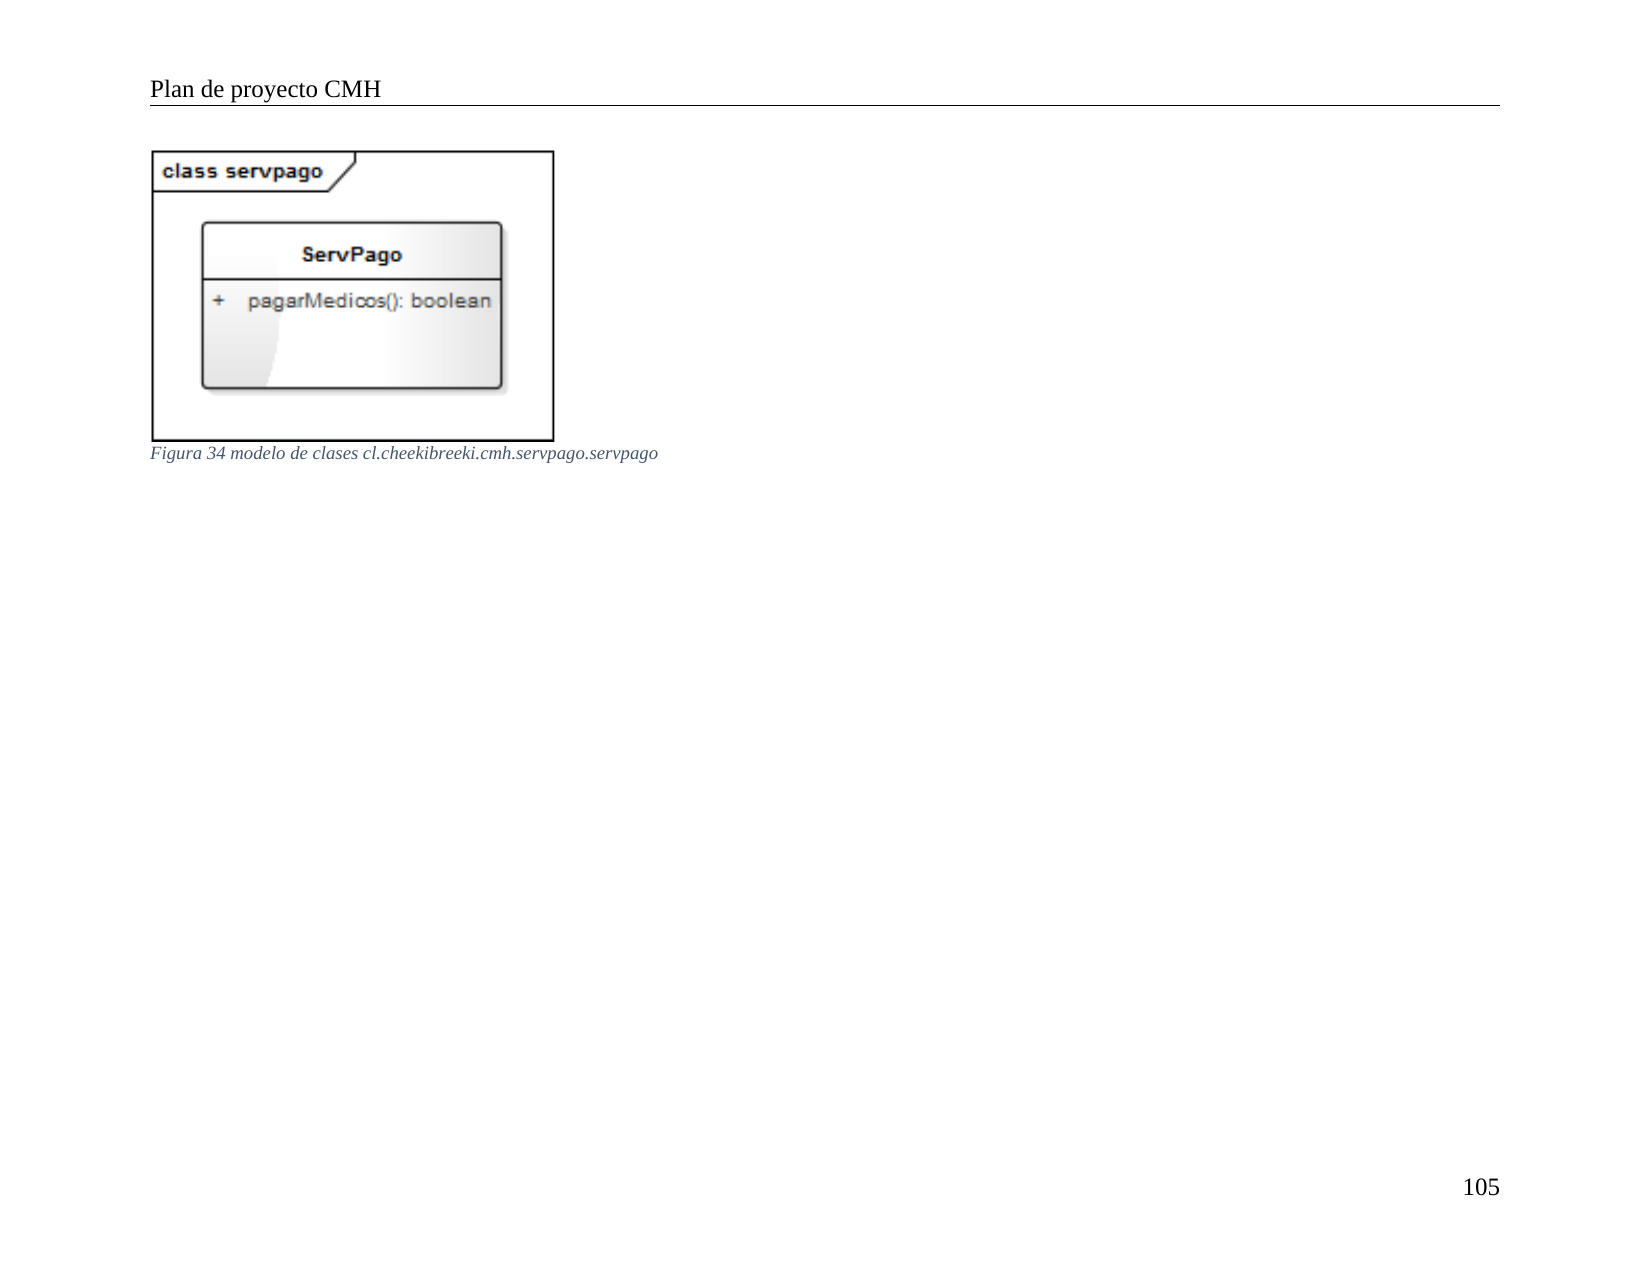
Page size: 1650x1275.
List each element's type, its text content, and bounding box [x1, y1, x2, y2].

text Figura 34 modelo de clases cl.cheekibreeki.cmh.servpago.servpago [150, 442, 1500, 463]
picture [150, 150, 555, 442]
